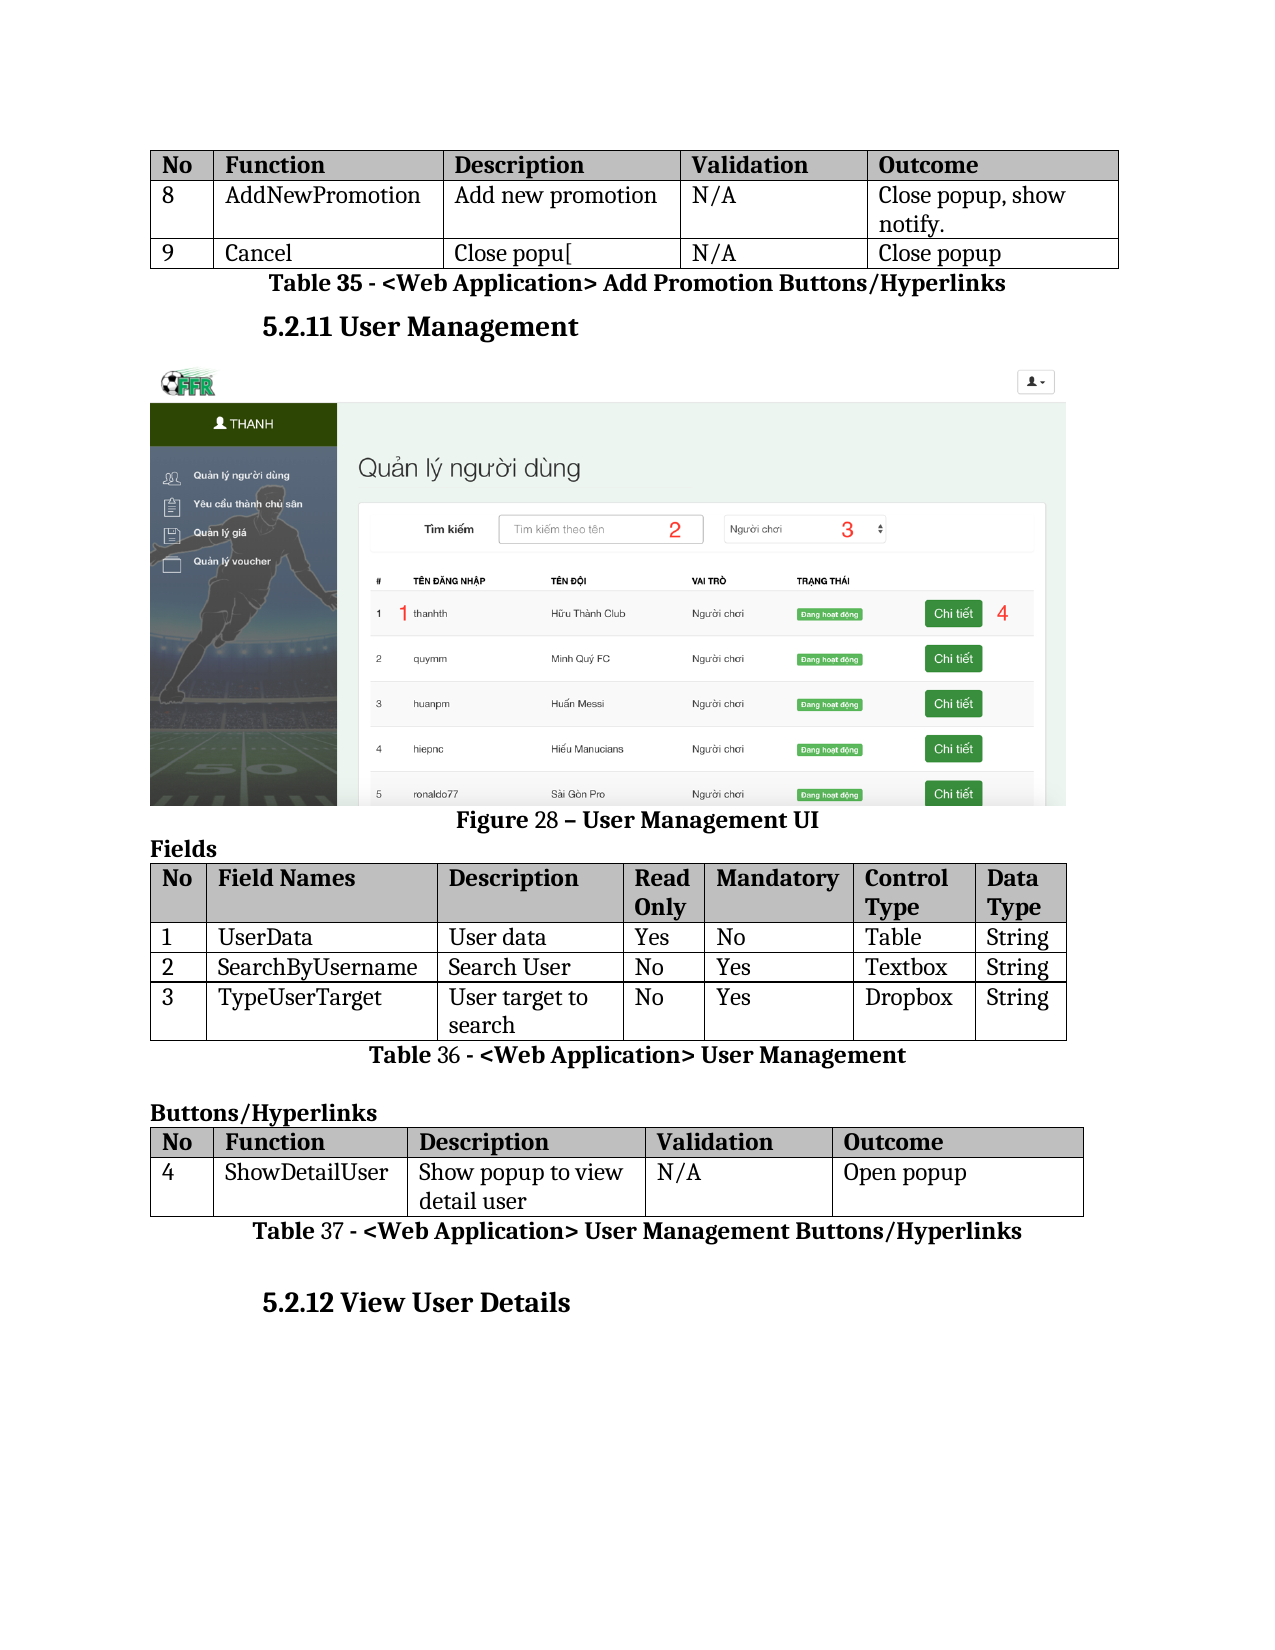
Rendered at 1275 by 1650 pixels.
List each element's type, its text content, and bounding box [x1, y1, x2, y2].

table_cell Search User [438, 953, 623, 981]
table_header Data Type [976, 864, 1066, 922]
table_header Description [408, 1128, 645, 1157]
table_cell Close popu[ [444, 239, 680, 268]
table_header Read Only [624, 864, 704, 922]
table_cell No [624, 953, 704, 981]
subtitle 5.2.12 View User Details [187, 1286, 1125, 1319]
table_cell UserData [207, 923, 437, 952]
table_cell Dropbox [854, 983, 975, 1040]
table_cell String [976, 923, 1066, 952]
table_header Validation [646, 1128, 832, 1157]
table_header Description [438, 864, 623, 922]
table_header Validation [681, 151, 867, 180]
table_cell String [976, 983, 1066, 1040]
table_header Field Names [207, 864, 437, 922]
table_cell Open popup [833, 1158, 1083, 1216]
table_header Outcome [833, 1128, 1083, 1157]
table_header Mandatory [705, 864, 853, 922]
table_header Description [444, 151, 680, 180]
table_cell 2 [151, 953, 206, 981]
table_cell 1 [151, 923, 206, 952]
table_cell ShowDetailUser [214, 1158, 407, 1216]
picture [150, 360, 1066, 806]
table_cell String [976, 953, 1066, 981]
table_header No [151, 1128, 213, 1157]
table_cell 3 [151, 983, 206, 1040]
table_header No [151, 864, 206, 922]
table_cell Textbox [854, 953, 975, 981]
table_cell TypeUserTarget [207, 983, 437, 1040]
table_cell Yes [705, 953, 853, 981]
table_cell 8 [151, 181, 213, 238]
table_cell N/A [646, 1158, 832, 1216]
table_cell 4 [151, 1158, 213, 1216]
table_cell User target to search [438, 983, 623, 1040]
table_cell User data [438, 923, 623, 952]
subtitle 5.2.11 User Management [187, 310, 1125, 344]
text Buttons/Hyperlinks [150, 1098, 1125, 1127]
table_cell Cancel [214, 239, 443, 268]
table_cell Add new promotion [444, 181, 680, 238]
table_cell Table [854, 923, 975, 952]
text Fields [150, 834, 1125, 863]
table_header Control Type [854, 864, 975, 922]
table_cell Yes [705, 983, 853, 1040]
table_header No [151, 151, 213, 180]
table_cell SearchByUsername [207, 953, 437, 981]
table_cell Close popup, show notify. [868, 181, 1118, 238]
table_cell Close popup [868, 239, 1118, 268]
table_cell Yes [624, 923, 704, 952]
table_header Outcome [868, 151, 1118, 180]
table_cell 9 [151, 239, 213, 268]
table_header Function [214, 151, 443, 180]
table_header Function [214, 1128, 407, 1157]
table_cell AddNewPromotion [214, 181, 443, 238]
table_cell No [705, 923, 853, 952]
table_cell Show popup to view detail user [408, 1158, 645, 1216]
table_cell No [624, 983, 704, 1040]
table_cell N/A [681, 181, 867, 238]
table_cell N/A [681, 239, 867, 268]
